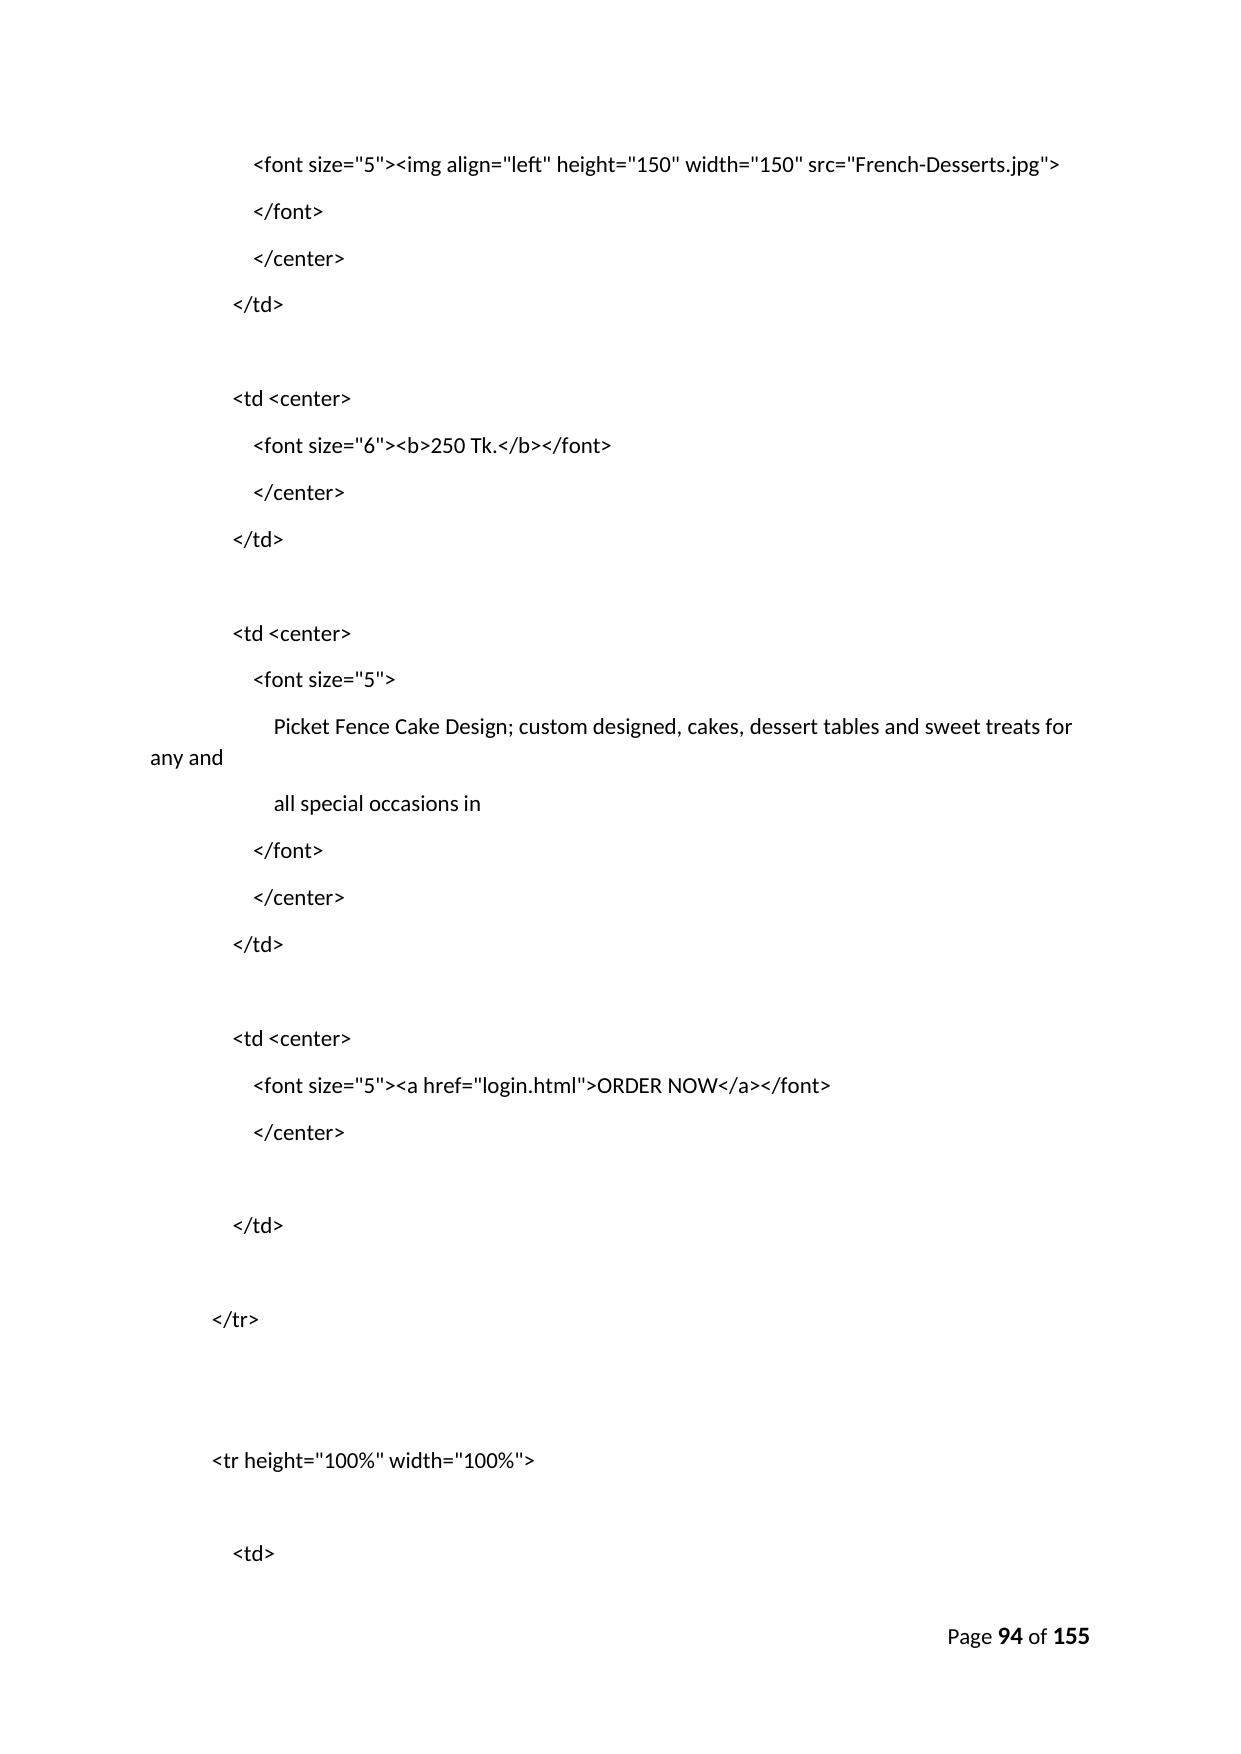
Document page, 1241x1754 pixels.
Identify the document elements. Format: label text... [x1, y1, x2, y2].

text </font> [150, 197, 1090, 225]
text <td <center> [150, 619, 1090, 647]
text </center> [150, 1118, 1090, 1146]
text </center> [150, 883, 1090, 911]
text </center> [150, 244, 1090, 272]
text </font> [150, 836, 1090, 864]
text <font size="5"><img align="left" height="150" width="150" src="French-Desserts.jpg"> [150, 150, 1090, 178]
text <font size="6"><b>250 Tk.</b></font> [150, 431, 1090, 459]
text <font size="5"><a href="login.html">ORDER NOW</a></font> [150, 1071, 1090, 1099]
text <td <center> [150, 1024, 1090, 1052]
text </center> [150, 478, 1090, 506]
text </tr> [150, 1305, 1090, 1333]
text <td> [150, 1539, 1090, 1568]
text </td> [150, 1211, 1090, 1239]
text </td> [150, 525, 1090, 553]
text <tr height="100%" width="100%"> [150, 1446, 1090, 1474]
text <font size="5"> [150, 666, 1090, 694]
text </td> [150, 291, 1090, 319]
text <td <center> [150, 384, 1090, 412]
text Picket Fence Cake Design; custom designed, cakes, dessert tables and sweet treats for any and [150, 712, 1090, 771]
text all special occasions in [150, 789, 1090, 818]
text </td> [150, 930, 1090, 958]
